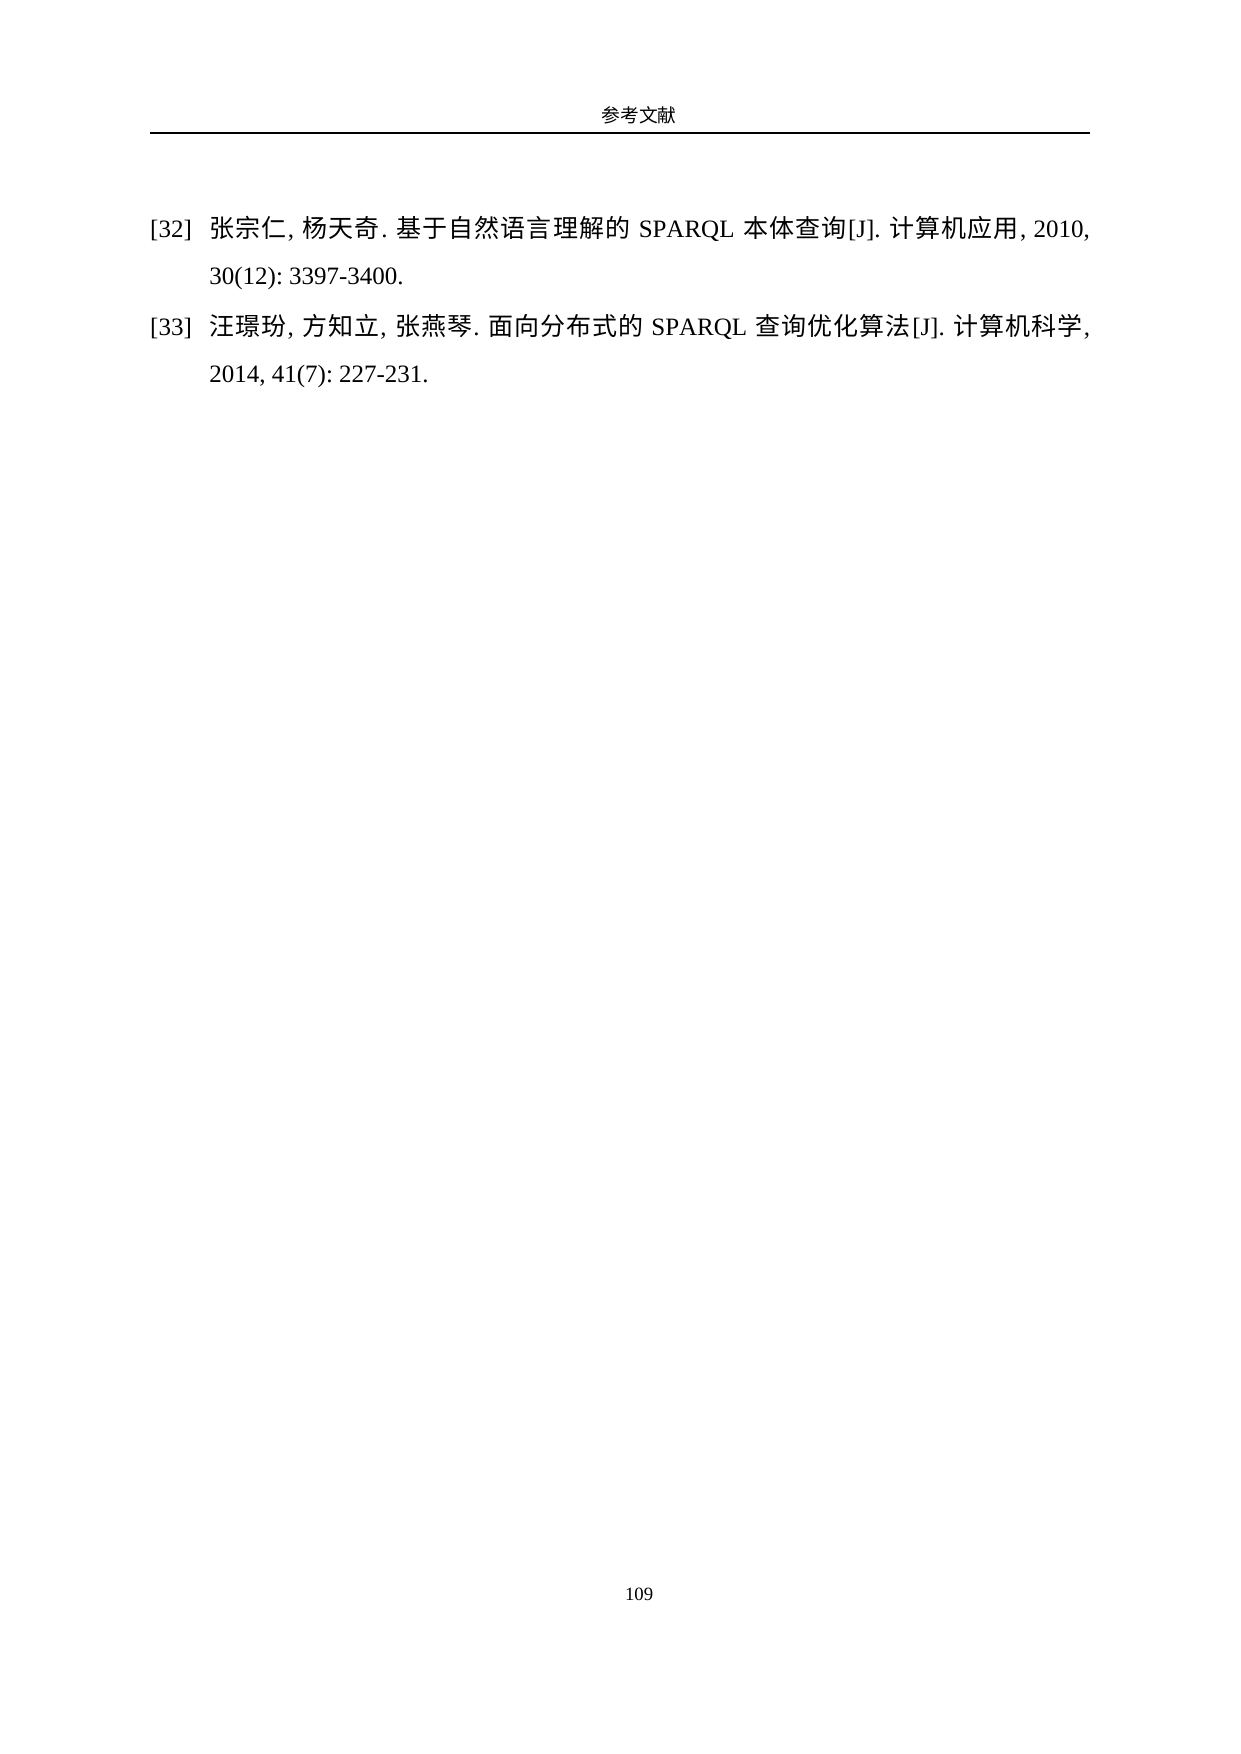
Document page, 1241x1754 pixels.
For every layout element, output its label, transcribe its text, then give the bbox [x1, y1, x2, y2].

list 汪璟玢, 方知立, 张燕琴. 面向分布式的 SPARQL 查询优化算法[J]. 计算机科学, 2014, 41(7): 227-231. [150, 292, 1090, 389]
list 张宗仁, 杨天奇. 基于自然语言理解的 SPARQL 本体查询[J]. 计算机应用, 2010, 30(12): 3397-3400. [150, 194, 1090, 292]
